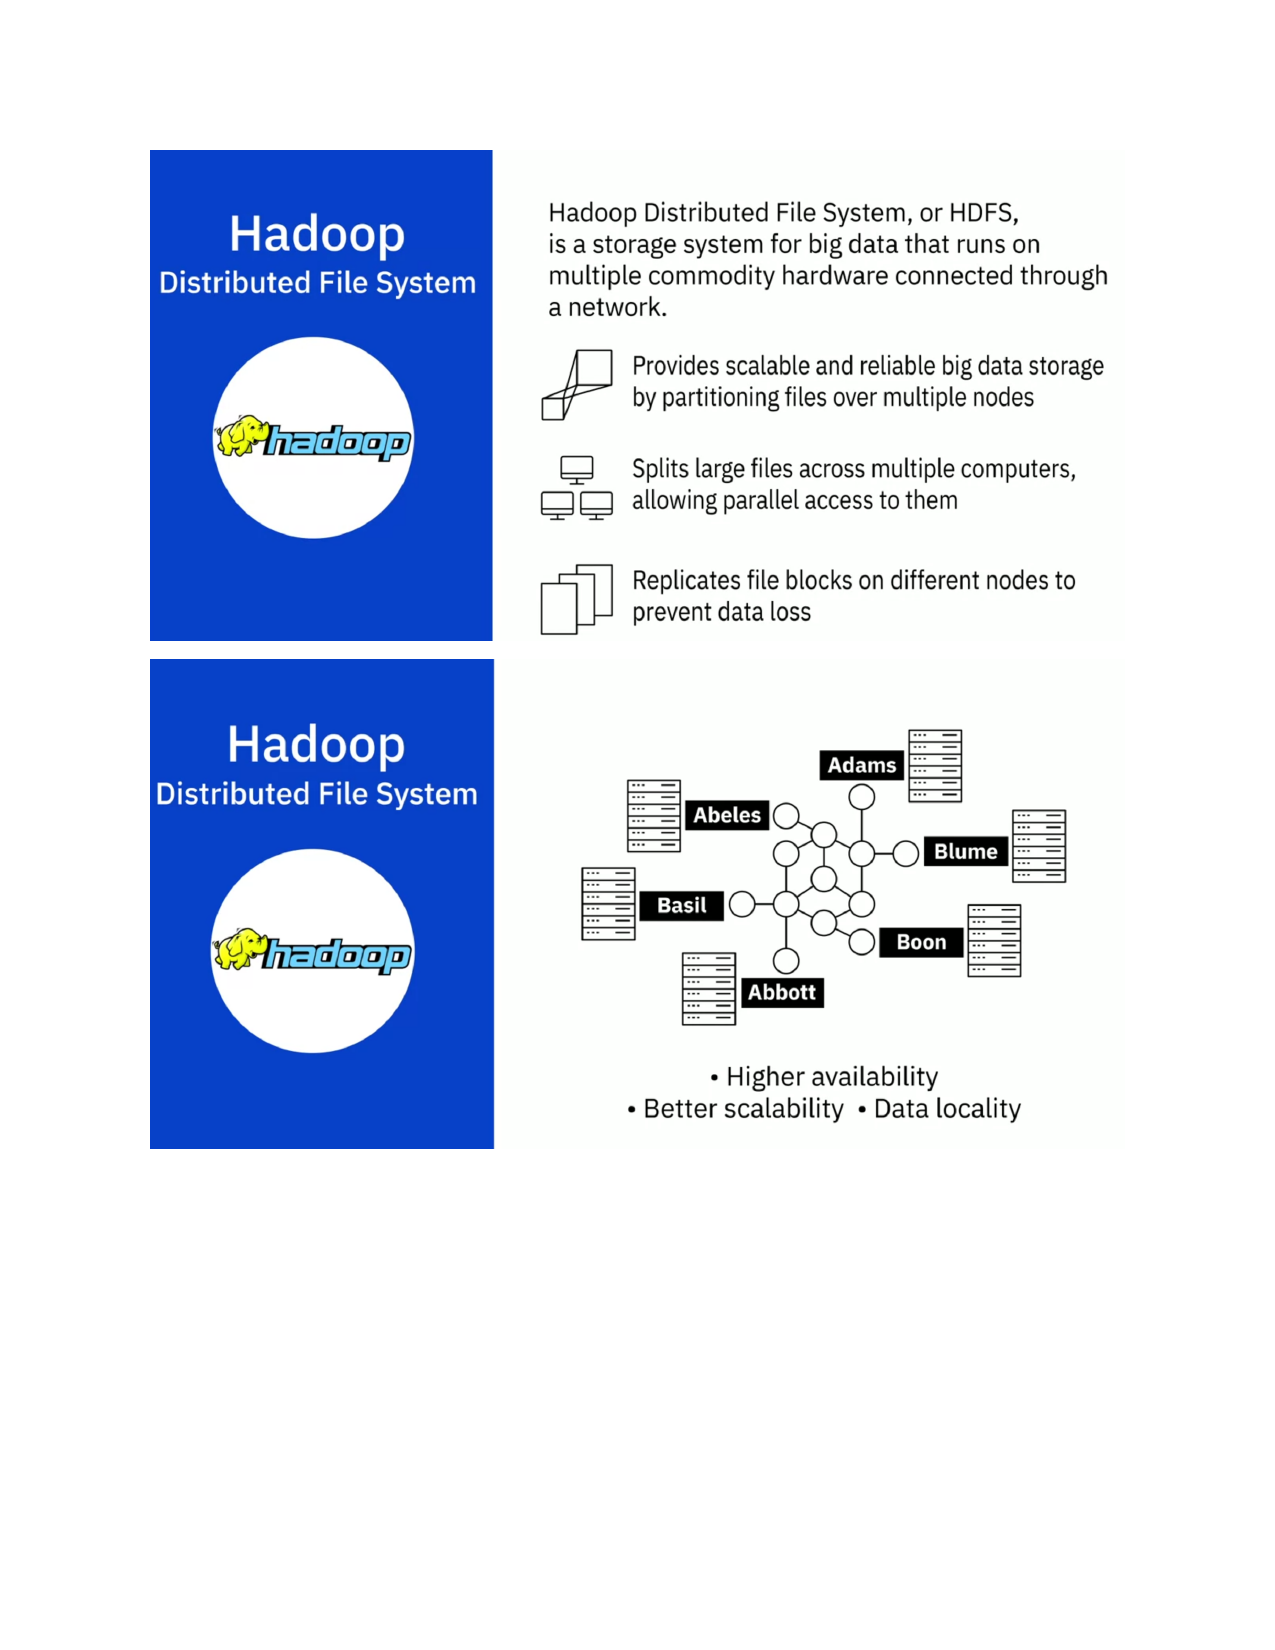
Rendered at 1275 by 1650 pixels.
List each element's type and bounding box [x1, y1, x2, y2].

picture [150, 150, 1125, 641]
picture [150, 659, 1125, 1149]
